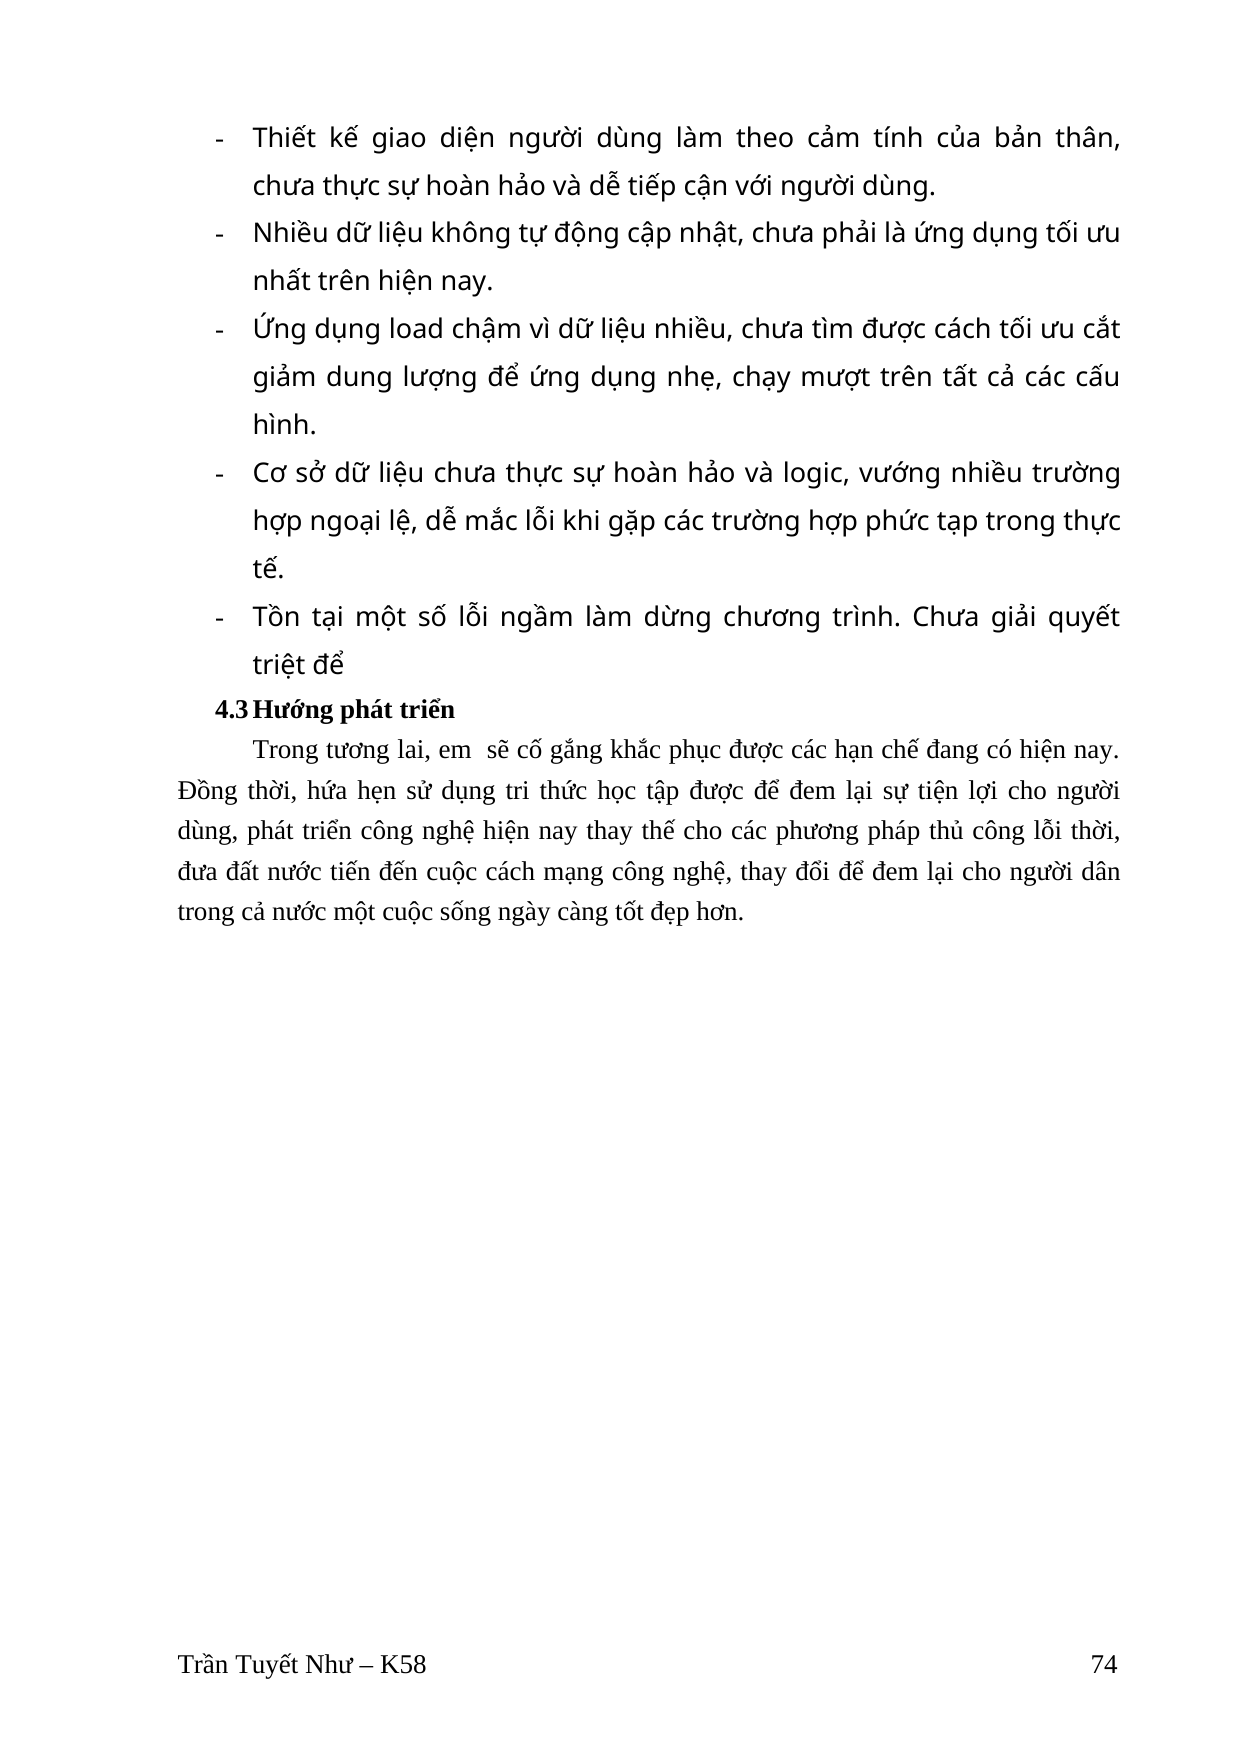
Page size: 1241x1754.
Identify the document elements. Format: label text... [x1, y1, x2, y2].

list Nhiều dữ liệu không tự động cập nhật, chưa phải là ứng dụng tối ưu nhất trên hiện nay. [215, 214, 1122, 299]
list Thiết kế giao diện người dùng làm theo cảm tính của bản thân, chưa thực sự hoàn hảo và dễ tiếp cận với người dùng. [215, 118, 1122, 203]
subtitle Hướng phát triển [215, 693, 1122, 724]
list Tồn tại một số lỗi ngầm làm dừng chương trình. Chưa giải quyết triệt để [215, 597, 1122, 682]
list Cơ sở dữ liệu chưa thực sự hoàn hảo và logic, vướng nhiều trường hợp ngoại lệ, dễ mắc lỗi khi gặp các trường hợp phức tạp trong thực tế. [215, 453, 1122, 586]
list Ứng dụng load chậm vì dữ liệu nhiều, chưa tìm được cách tối ưu cắt giảm dung lượng để ứng dụng nhẹ, chạy mượt trên tất cả các cấu hình. [215, 310, 1122, 442]
text Trong tương lai, em sẽ cố gắng khắc phục được các hạn chế đang có hiện nay. Đồng thời, hứa hẹn sử dụng tri thức học tập được để đem lại sự tiện lợi cho người dùng, phát triển công nghệ hiện nay thay thế cho các phương pháp thủ công lỗi thời, đưa đất nước tiến đến cuộc cách mạng công nghệ, thay đổi để đem lại cho người dân trong cả nước một cuộc sống ngày càng tốt đẹp hơn. [177, 733, 1122, 926]
